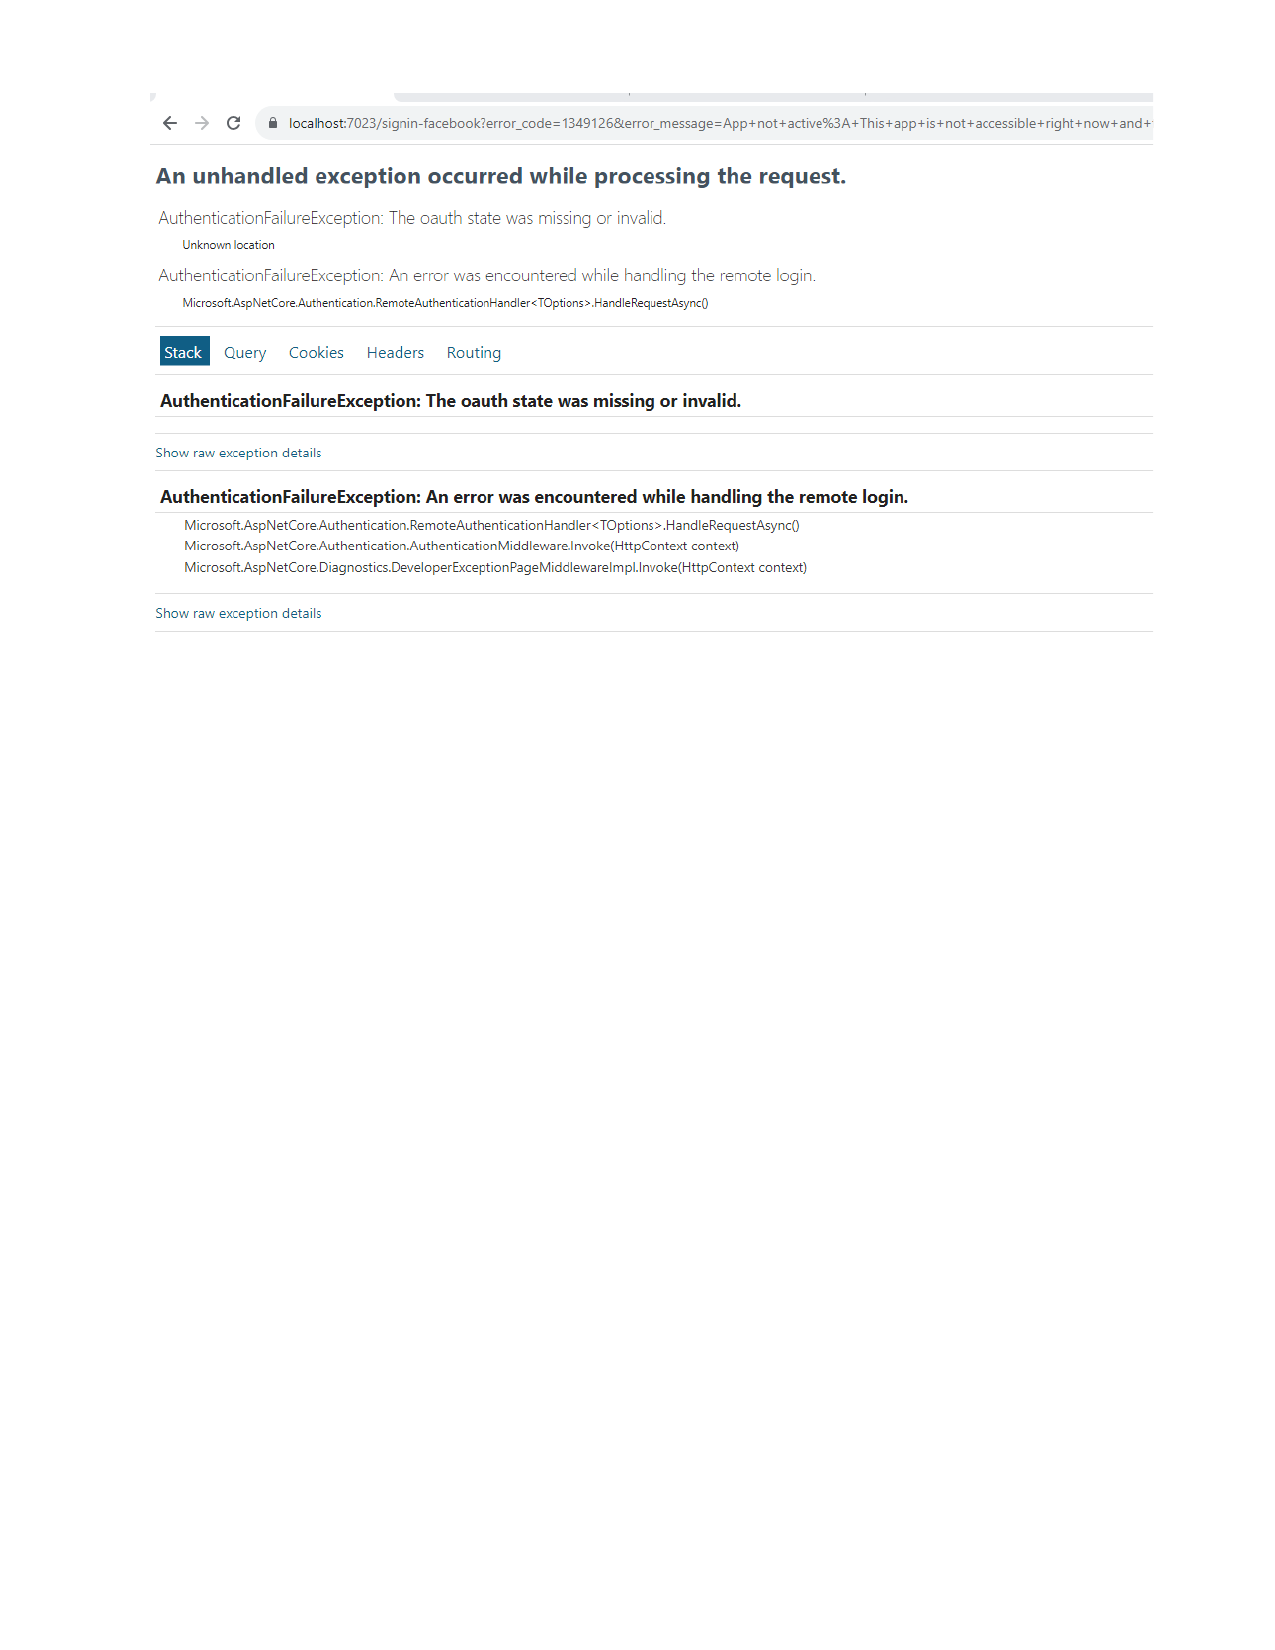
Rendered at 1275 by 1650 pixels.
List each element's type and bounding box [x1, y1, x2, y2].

picture [150, 93, 1154, 728]
